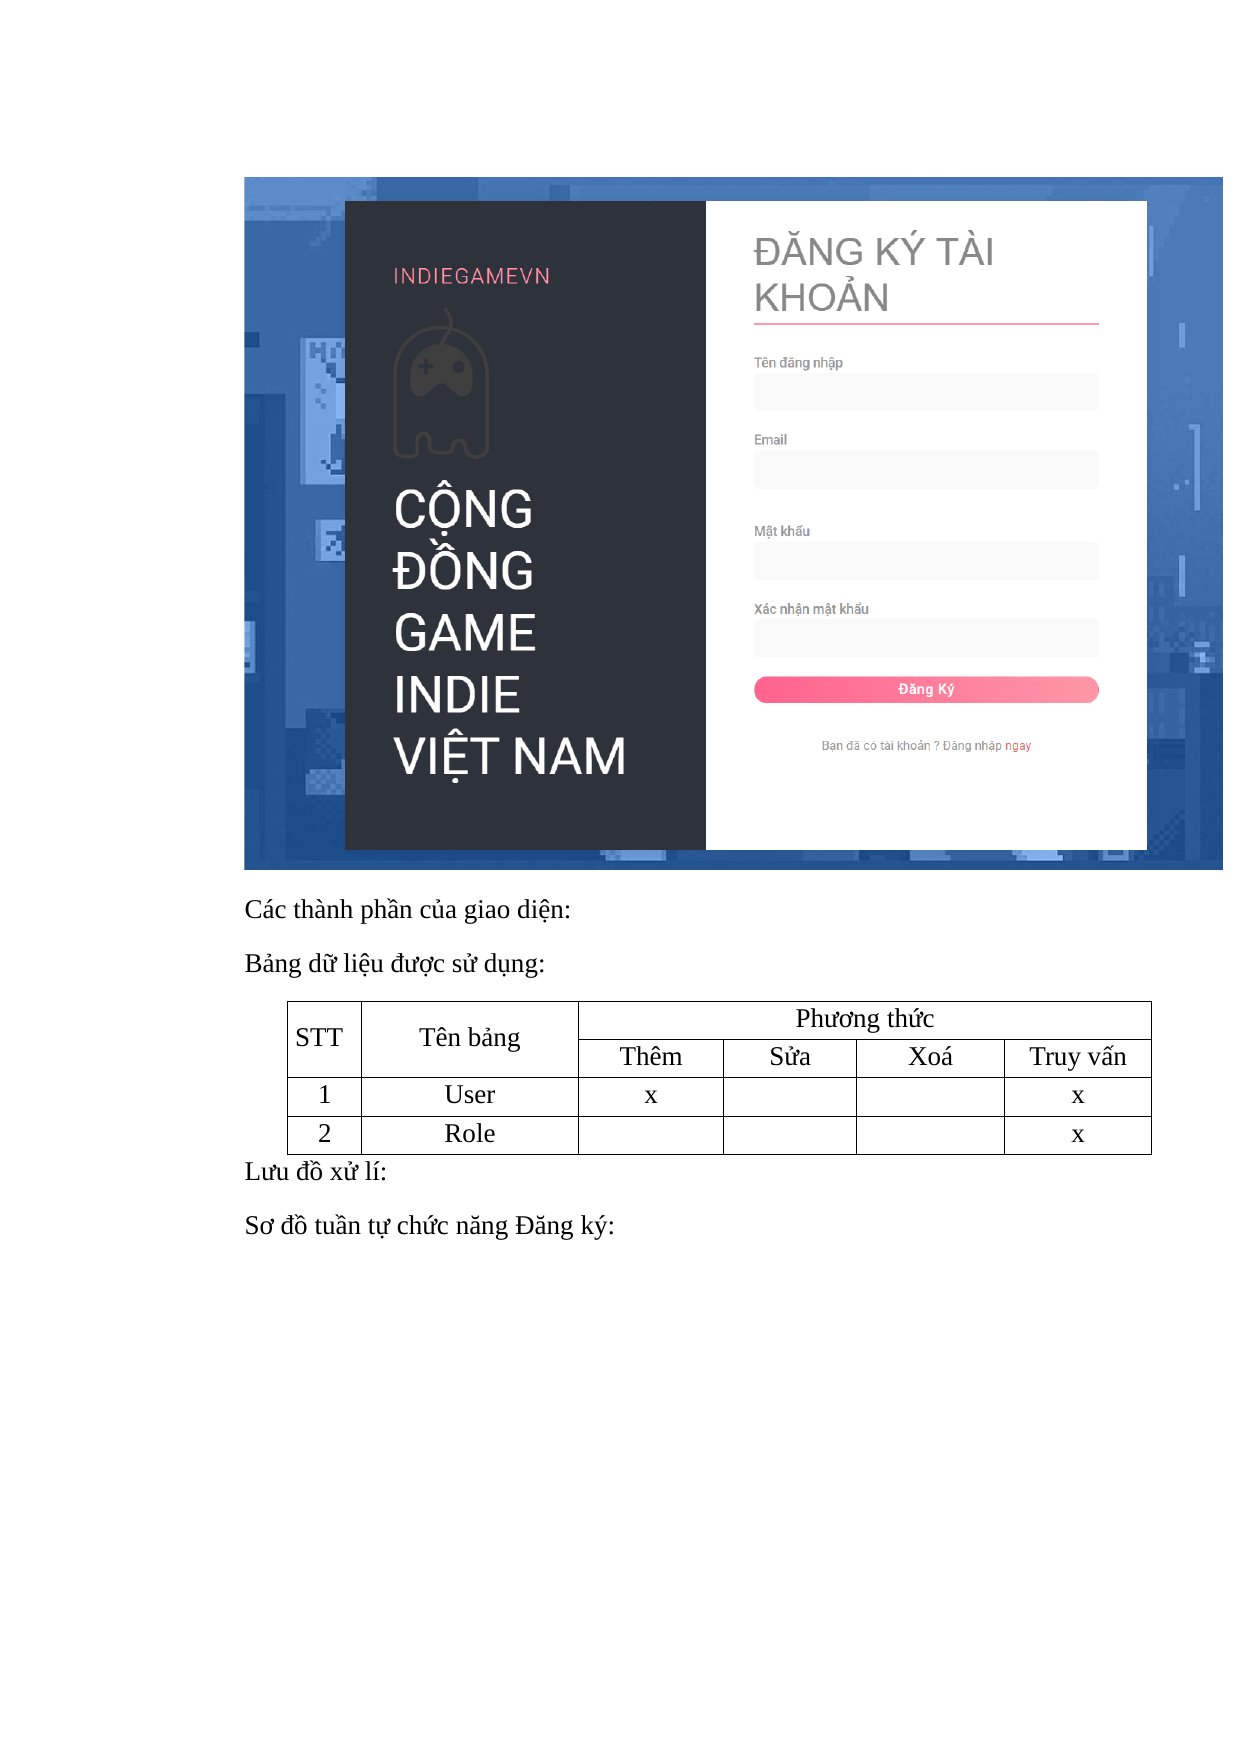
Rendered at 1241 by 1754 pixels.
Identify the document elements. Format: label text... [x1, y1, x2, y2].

table_cell Truy vấn [1005, 1040, 1151, 1077]
table_cell 1 [288, 1078, 361, 1116]
table_cell x [1005, 1078, 1151, 1116]
table_cell [579, 1117, 723, 1154]
table_cell x [579, 1078, 723, 1116]
text Các thành phần của giao diện: [207, 893, 1122, 924]
table_cell [724, 1078, 856, 1116]
table_cell [857, 1117, 1004, 1154]
table_cell Thêm [579, 1040, 723, 1077]
table_cell Role [362, 1117, 578, 1154]
table_header Tên bảng [362, 1002, 578, 1077]
picture [244, 177, 1223, 870]
table_cell [724, 1117, 856, 1154]
text Bảng dữ liệu được sử dụng: [207, 947, 1122, 978]
table_cell 2 [288, 1117, 361, 1154]
table_cell x [1005, 1117, 1151, 1154]
table_header STT [288, 1002, 361, 1077]
table_cell [857, 1078, 1004, 1116]
text Sơ đồ tuần tự chức năng Đăng ký: [207, 1209, 1122, 1240]
table_cell Xoá [857, 1040, 1004, 1077]
table_header Phương thức [579, 1002, 1151, 1039]
text Lưu đồ xử lí: [244, 1155, 1122, 1186]
table_cell Sửa [724, 1040, 856, 1077]
table_cell User [362, 1078, 578, 1116]
